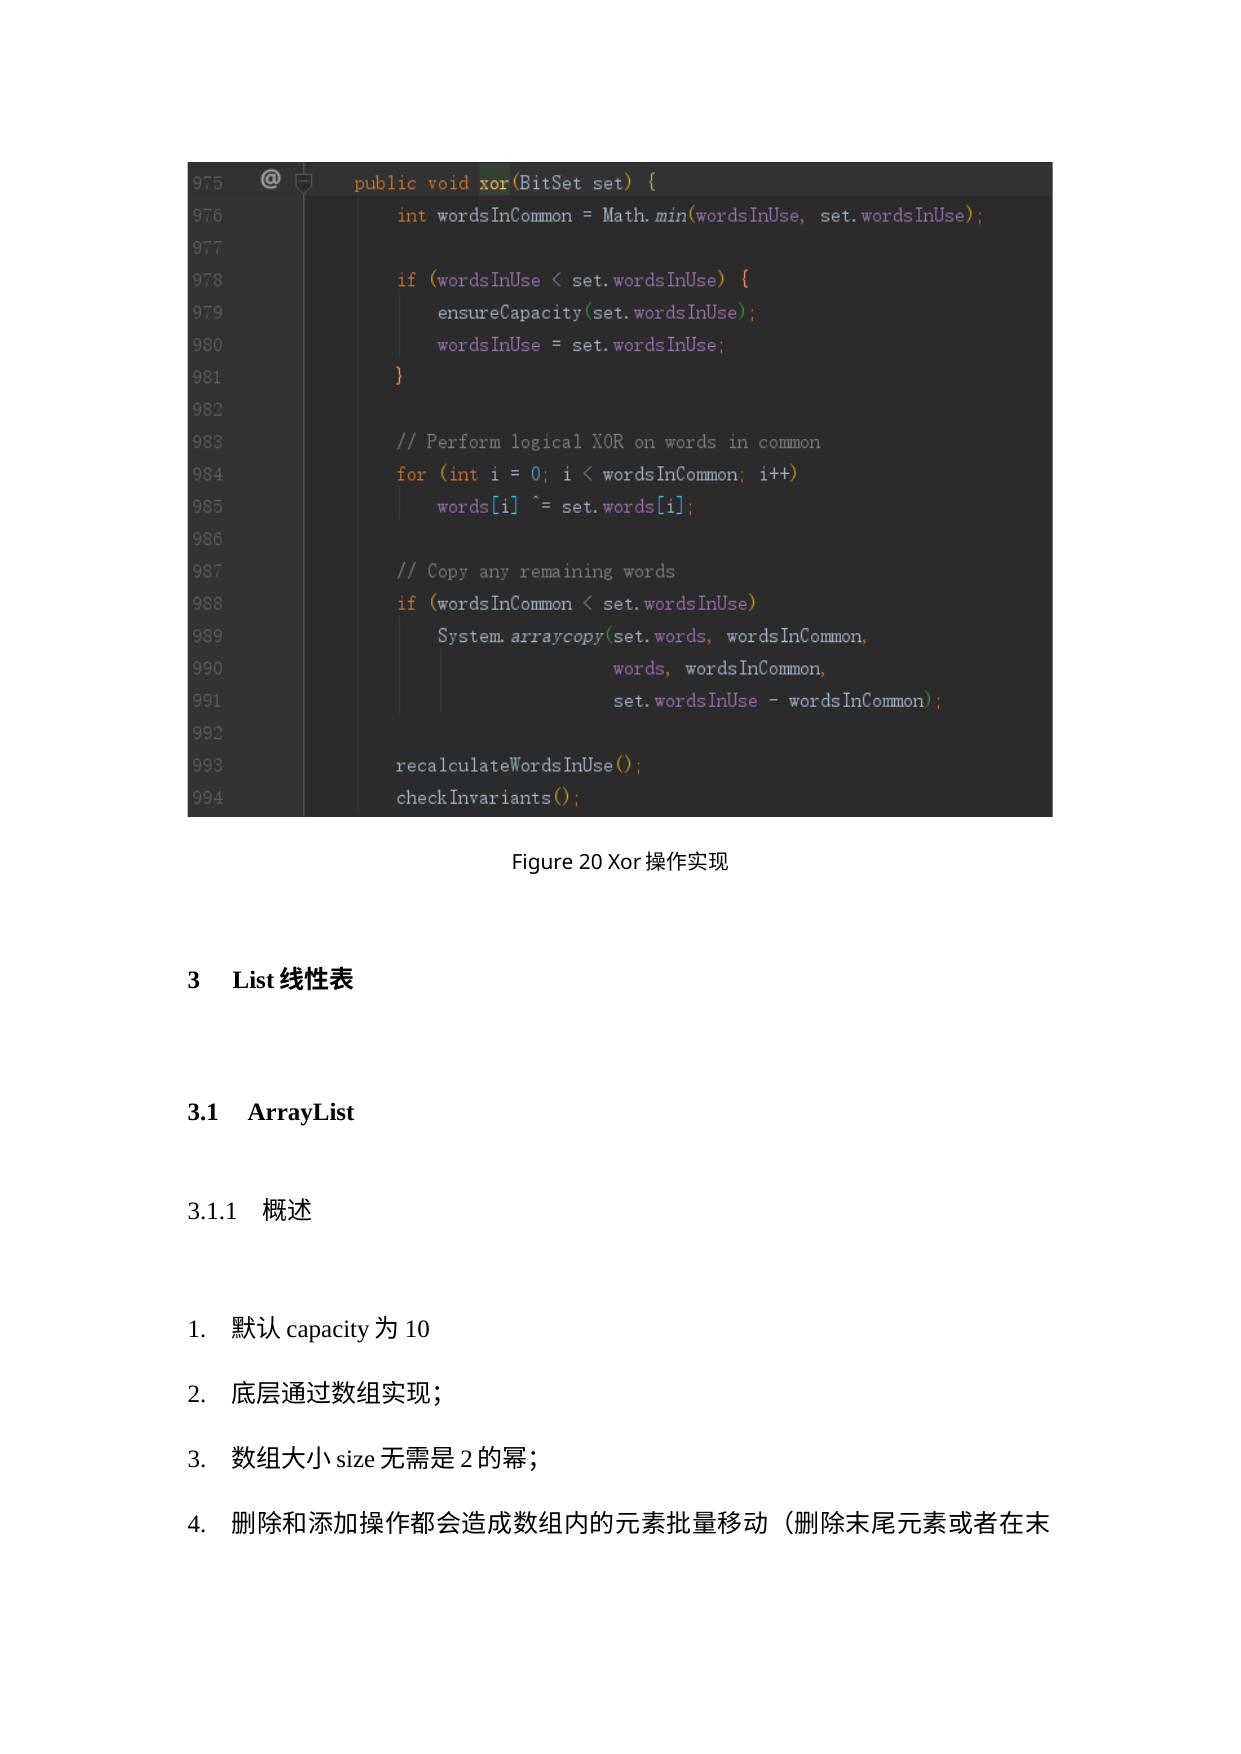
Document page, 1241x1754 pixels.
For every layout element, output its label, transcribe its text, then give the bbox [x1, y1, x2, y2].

list 数组大小size无需是2的幂； [187, 1424, 1053, 1489]
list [187, 1489, 1053, 1554]
subtitle List线性表 [187, 945, 1053, 1010]
picture [187, 162, 1053, 817]
list 底层通过数组实现； [187, 1359, 1053, 1424]
subtitle 概述 [187, 1176, 1053, 1241]
list 默认capacity为10 [187, 1294, 1053, 1359]
text Figure 20 Xor操作实现 [187, 844, 1053, 877]
subtitle ArrayList [187, 1095, 1053, 1128]
